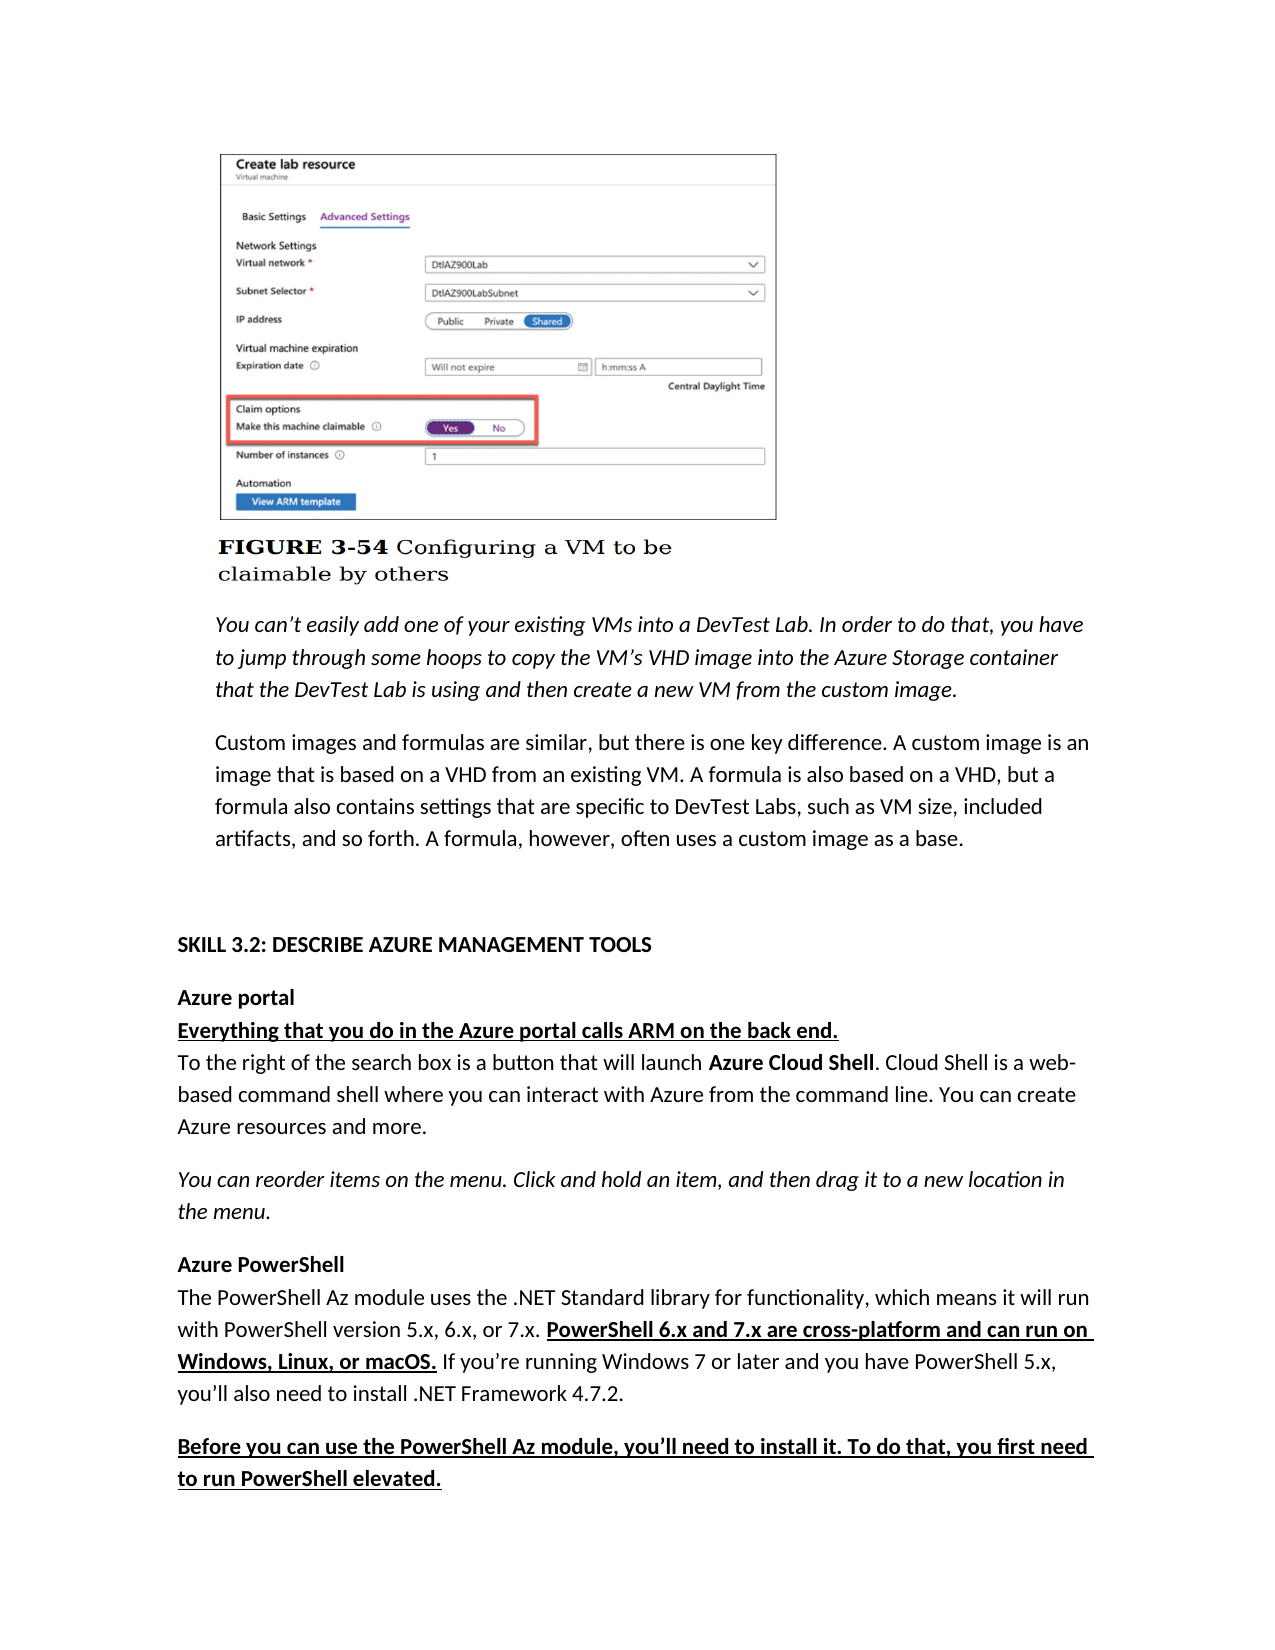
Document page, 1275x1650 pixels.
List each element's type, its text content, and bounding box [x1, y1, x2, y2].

text Azure PowerShell The PowerShell Az module uses the .NET Standard library for functionality, which means it will run with PowerShell version 5.x, 6.x, or 7.x. PowerShell 6.x and 7.x are cross-platform and can run on Windows, Linux, or macOS. If you’re running Windows 7 or later and you have PowerShell 5.x, you’ll also need to install .NET Framework 4.7.2. [177, 1251, 1098, 1407]
text Azure portal Everything that you do in the Azure portal calls ARM on the back end. To the right of the search box is a button that will launch Azure Cloud Shell. Cloud Shell is a web-based command shell where you can interact with Azure from the command line. You can create Azure resources and more. [177, 983, 1098, 1140]
text You can reorder items on the menu. Click and hold an item, and then drag it to a new location in the menu. [177, 1165, 1098, 1226]
text Custom images and formulas are similar, but there is one key difference. A custom image is an image that is based on a VHD from an existing VM. A formula is also based on a VHD, but a formula also contains settings that are specific to DevTest Labs, such as VM size, included artifacts, and so forth. A formula, however, often uses a custom image as a base. [215, 728, 1098, 852]
text You can’t easily add one of your existing VMs into a DevTest Lab. In order to do that, you have to jump through some hoops to copy the VM’s VHD image into the Azure Storage container that the DevTest Lab is using and then create a new VM from the custom image. [215, 611, 1098, 703]
text SKILL 3.2: DESCRIBE AZURE MANAGEMENT TOOLS [177, 931, 1098, 958]
text Before you can use the PowerShell Az module, you’ll need to install it. To do that, you first need to run PowerShell elevated. [177, 1432, 1098, 1492]
picture [214, 147, 780, 586]
